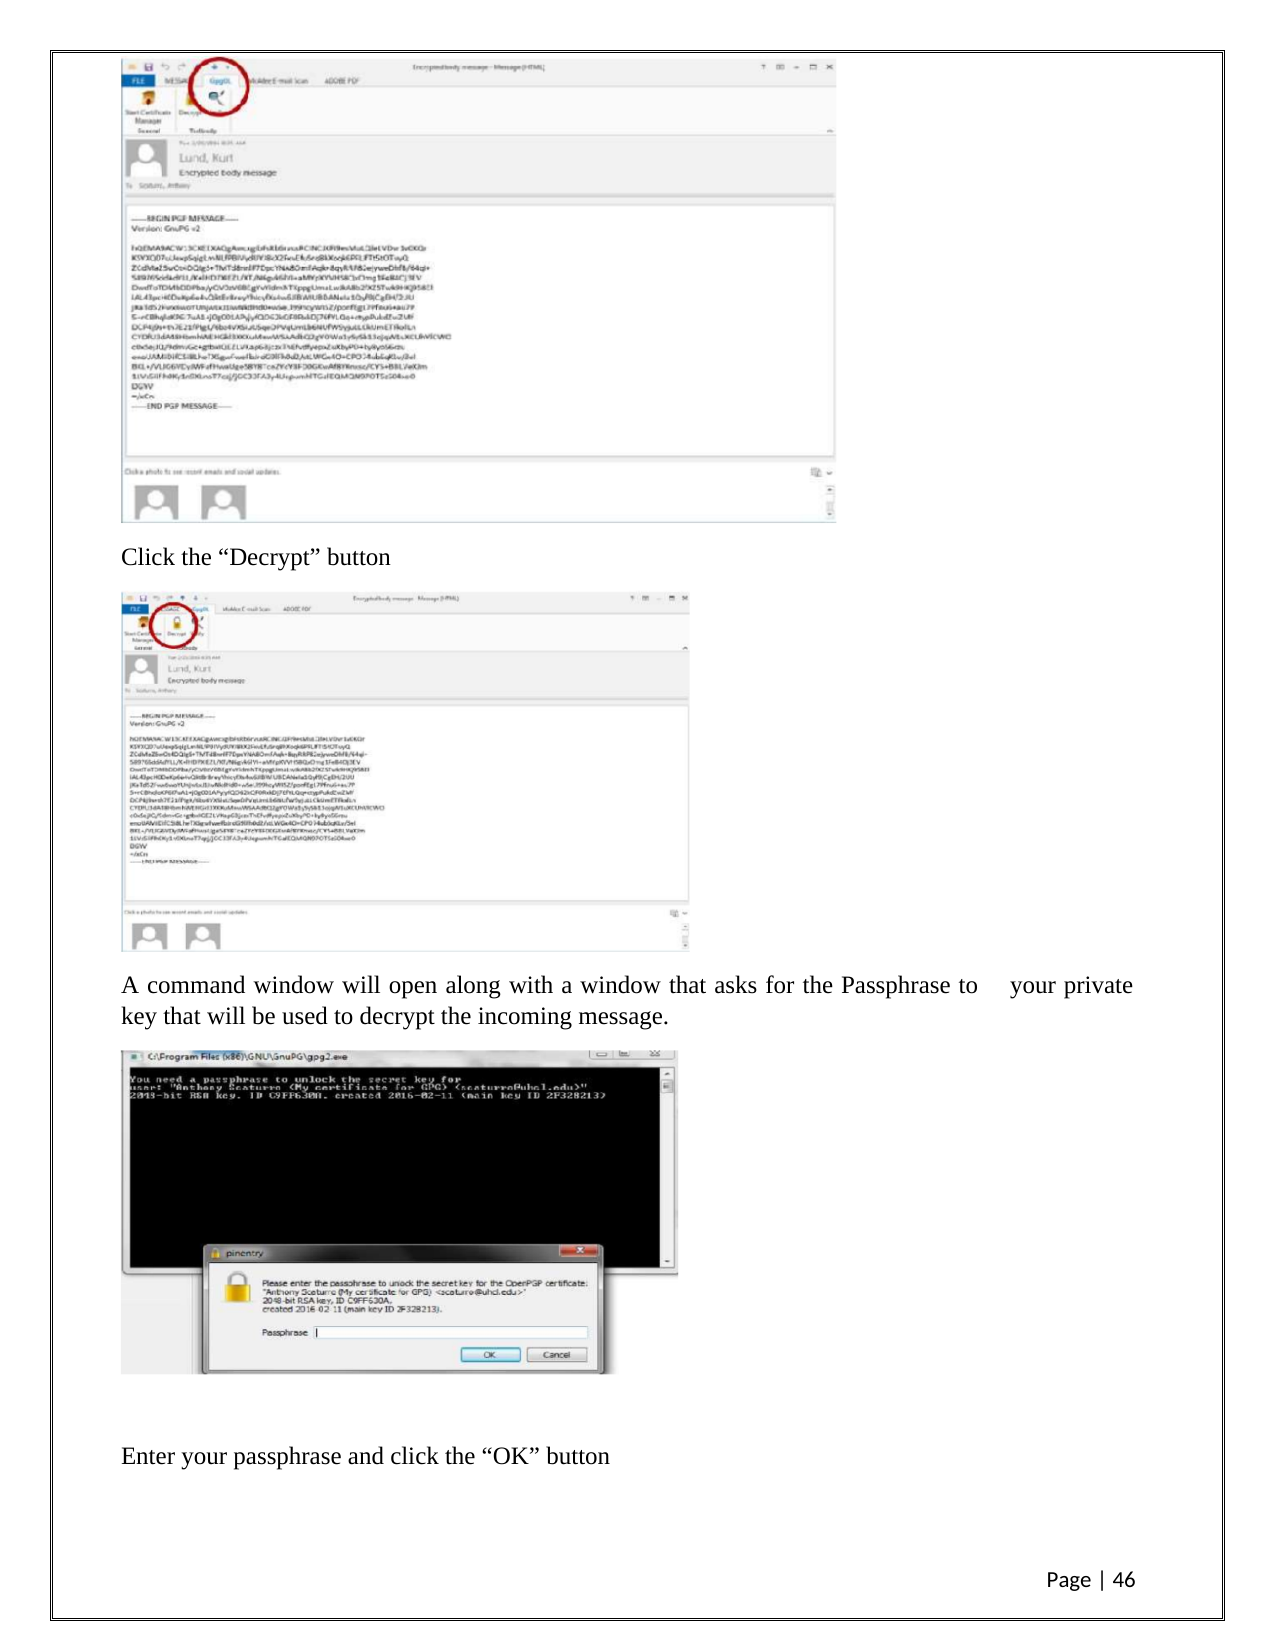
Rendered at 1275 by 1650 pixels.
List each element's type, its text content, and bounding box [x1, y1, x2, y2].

picture [120, 590, 690, 952]
text Enter your passphrase and click the “OK” button [121, 1441, 1135, 1470]
picture [120, 1049, 679, 1377]
picture [120, 56, 837, 524]
text A command window will open along with a window that asks for the Passphrase to your private key that will be used to decrypt the incoming message. [121, 970, 1135, 1030]
text Click the “Decrypt” button [121, 542, 1135, 571]
